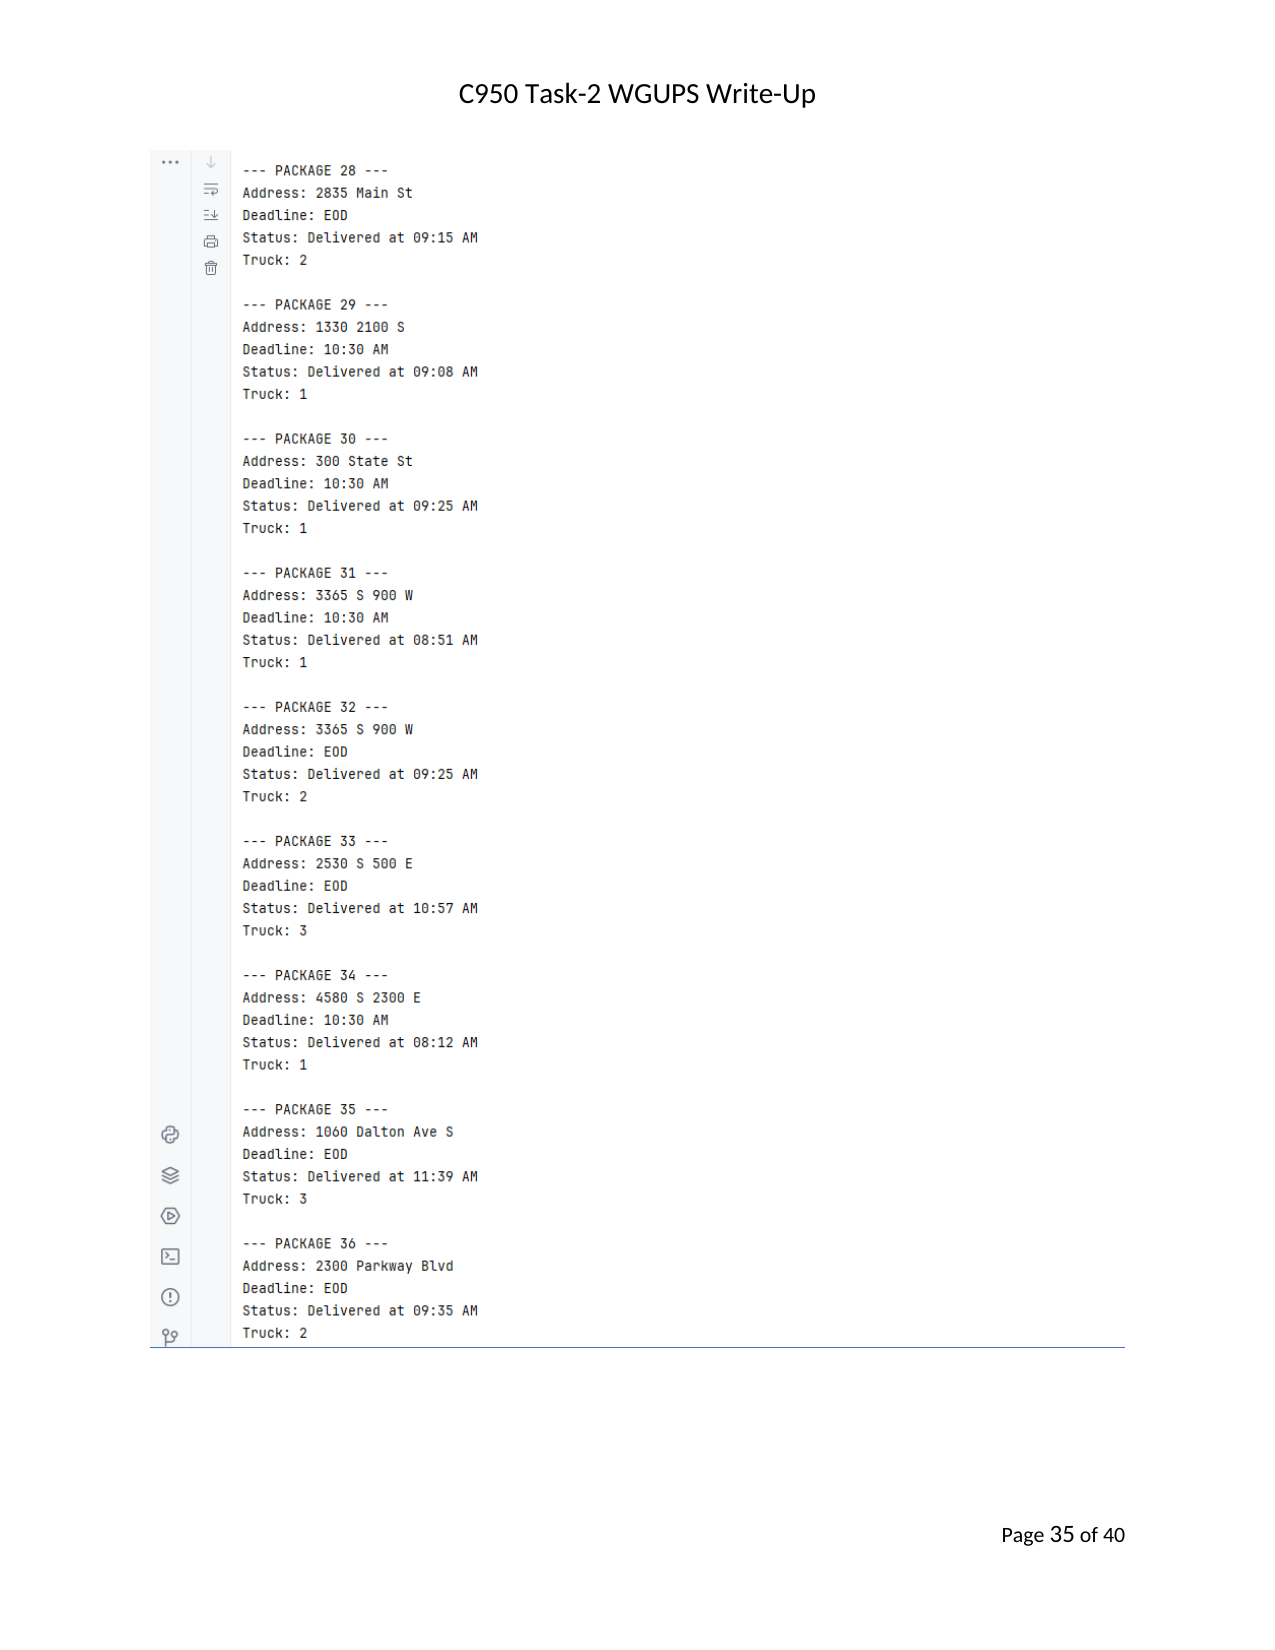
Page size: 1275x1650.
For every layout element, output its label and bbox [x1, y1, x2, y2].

picture [150, 150, 1125, 1347]
